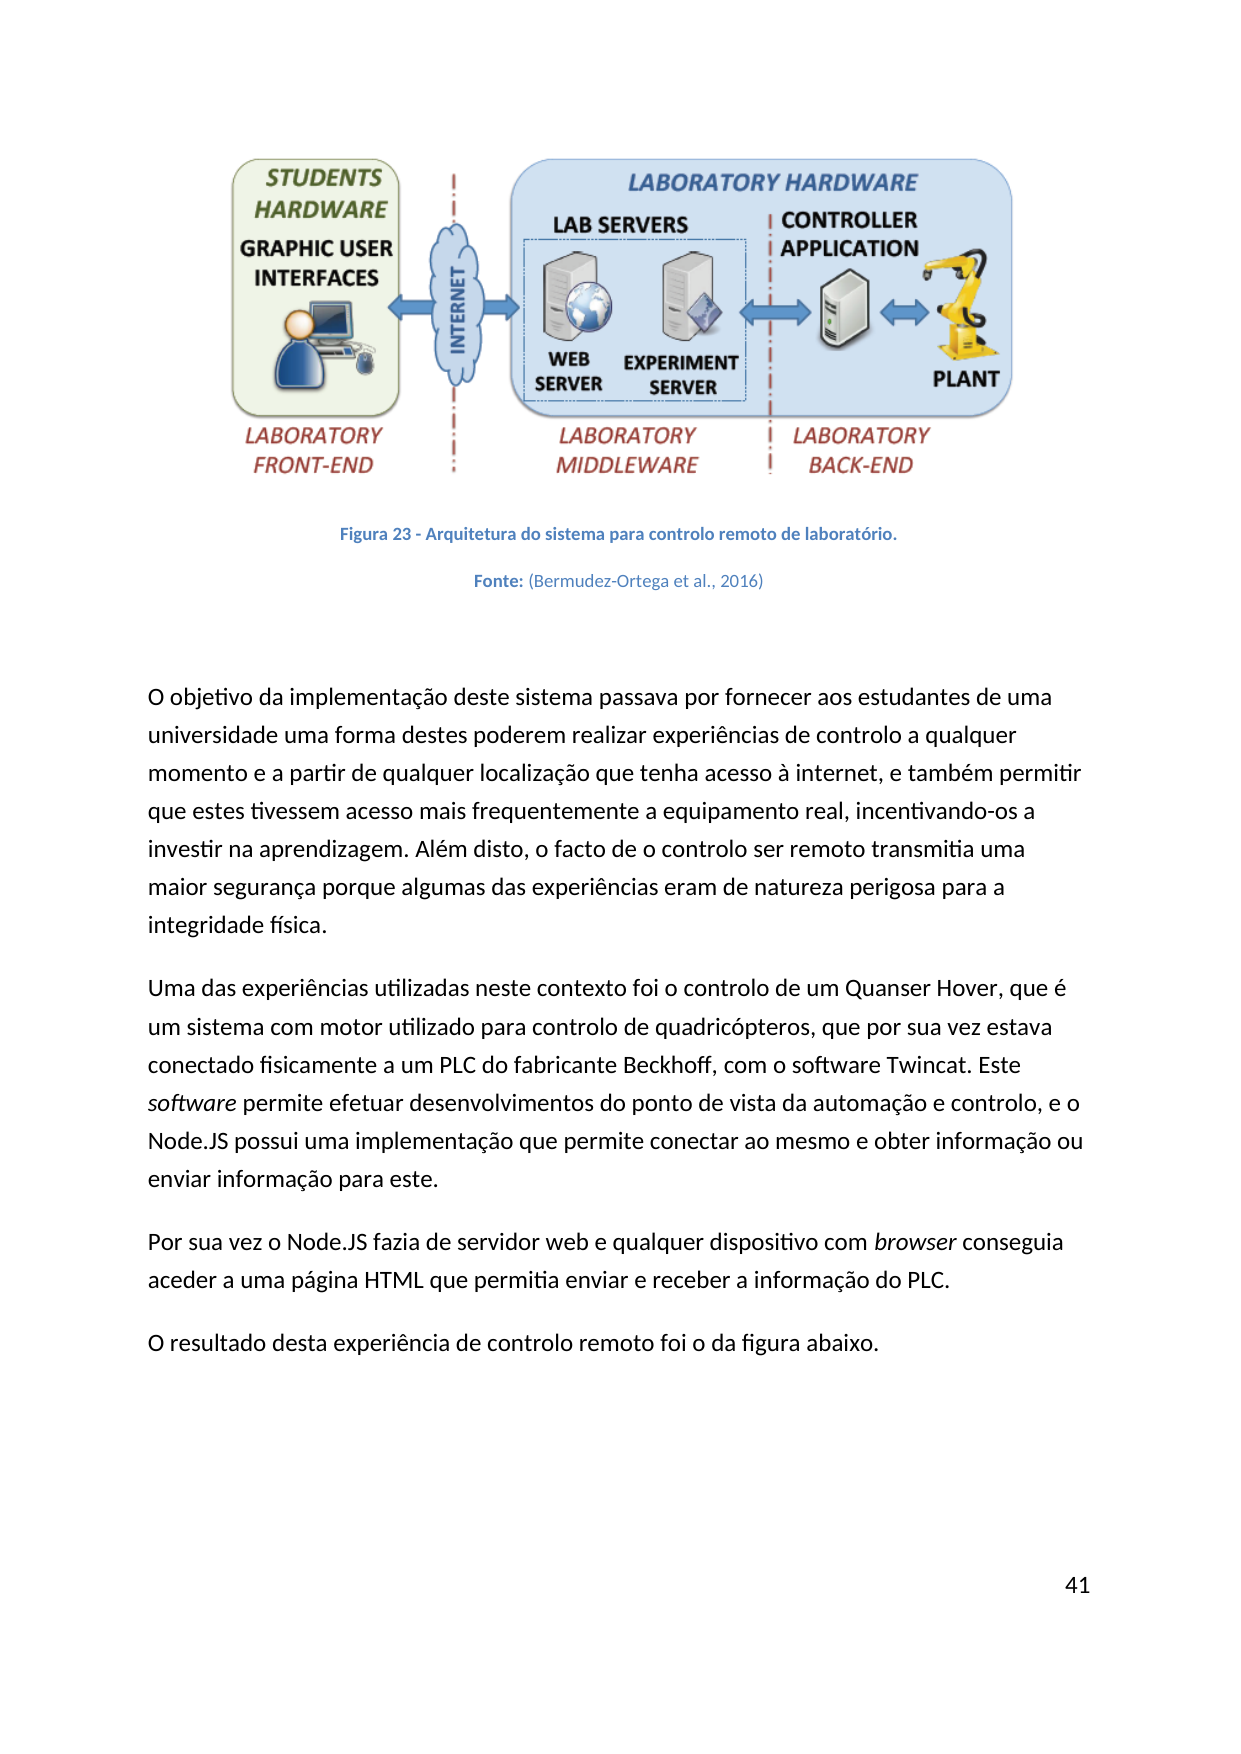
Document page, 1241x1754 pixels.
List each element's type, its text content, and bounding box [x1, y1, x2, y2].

picture [217, 150, 1021, 489]
text Uma das experiências utilizadas neste contexto foi o controlo de um Quanser Hover, que é um sistema com motor utilizado para controlo de quadricópteros, que por sua vez estava conectado fisicamente a um PLC do fabricante Beckhoff, com o software Twincat. Este software permite efetuar desenvolvimentos do ponto de vista da automação e controlo, e o Node.JS possui uma implementação que permite conectar ao mesmo e obter informação ou enviar informação para este. [148, 972, 1090, 1194]
text O resultado desta experiência de controlo remoto foi o da figura abaixo. [148, 1327, 1090, 1358]
text Por sua vez o Node.JS fazia de servidor web e qualquer dispositivo com browser conseguia aceder a uma página HTML que permitia enviar e receber a informação do PLC. [148, 1226, 1090, 1295]
text Fonte: (Bermudez-Ortega et al., 2016) [148, 569, 1090, 592]
text O objetivo da implementação deste sistema passava por fornecer aos estudantes de uma universidade uma forma destes poderem realizar experiências de controlo a qualquer momento e a partir de qualquer localização que tenha acesso à internet, e também permitir que estes tivessem acesso mais frequentemente a equipamento real, incentivando-os a investir na aprendizagem. Além disto, o facto de o controlo ser remoto transmitia uma maior segurança porque algumas das experiências eram de natureza perigosa para a integridade física. [148, 681, 1090, 940]
